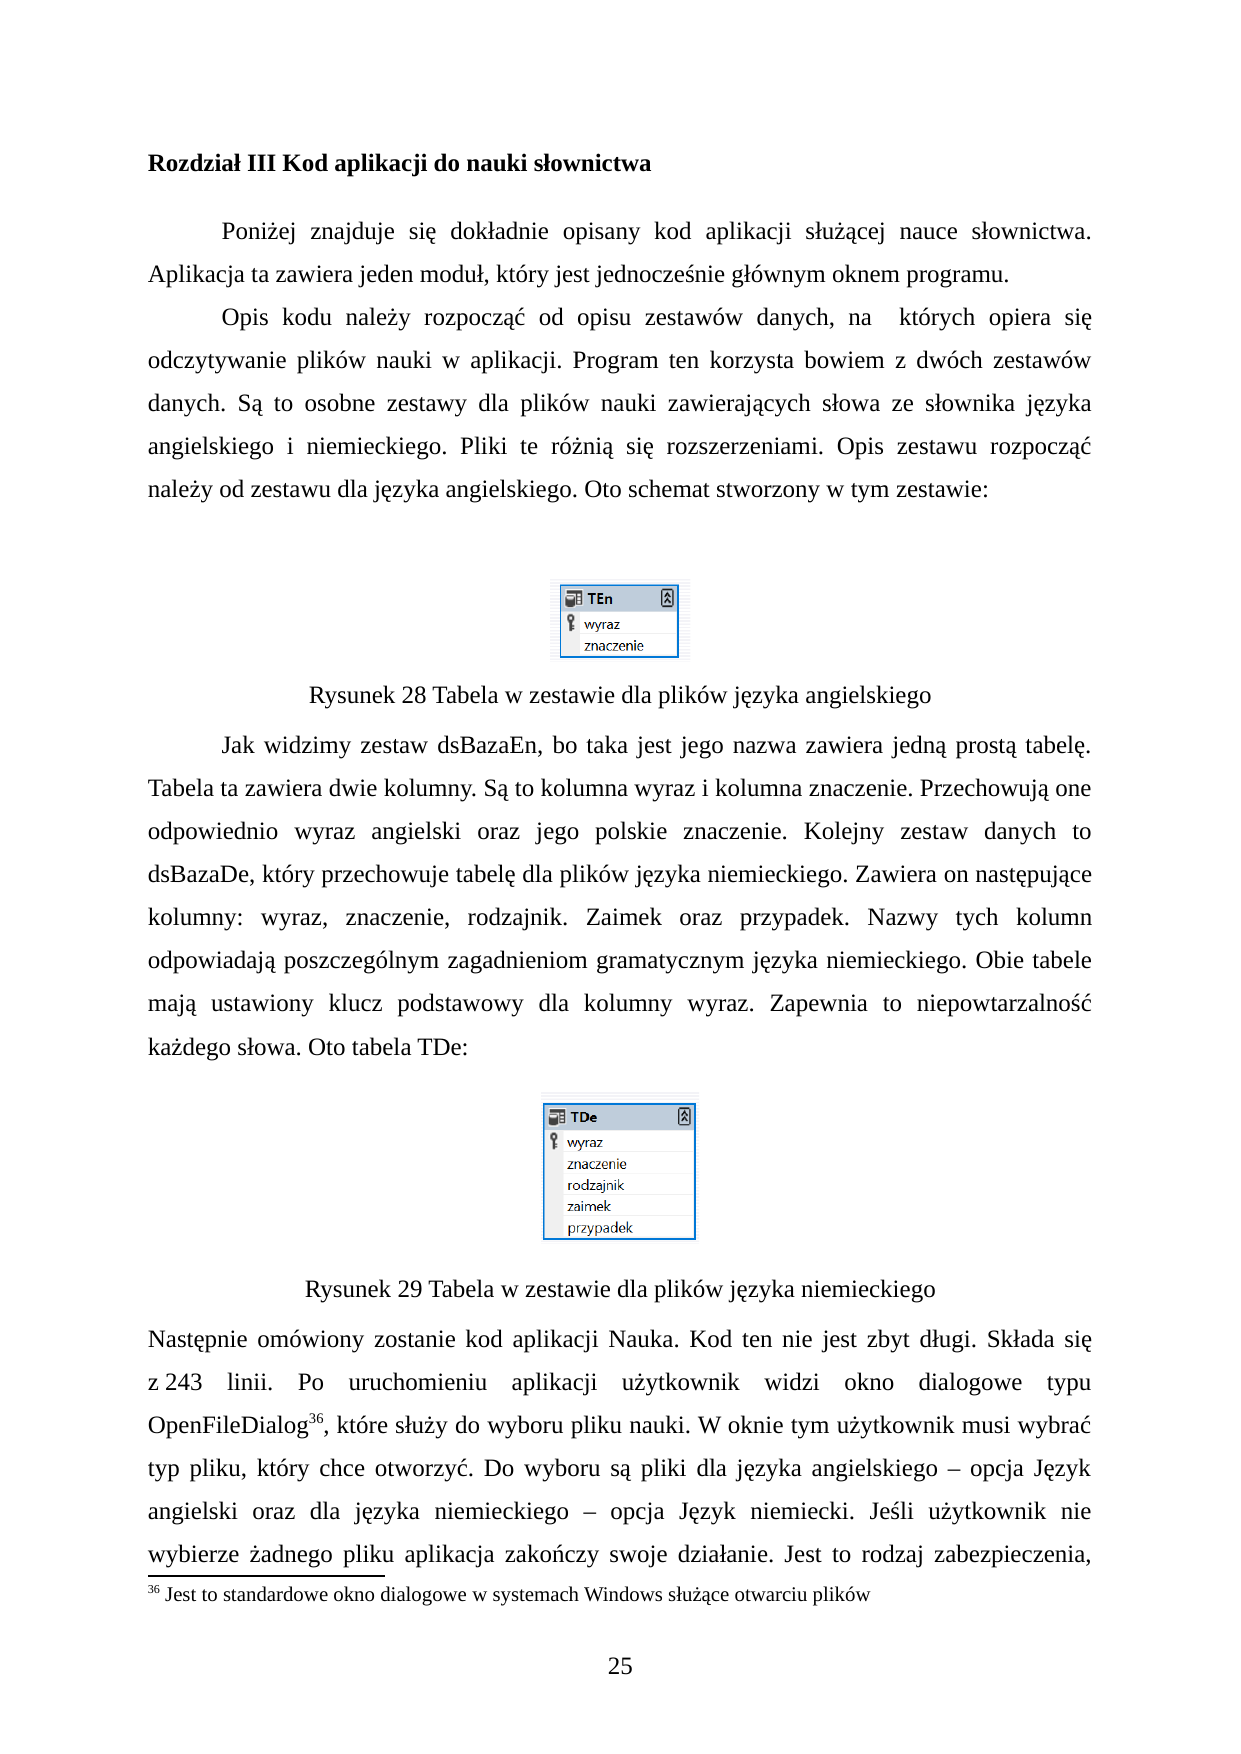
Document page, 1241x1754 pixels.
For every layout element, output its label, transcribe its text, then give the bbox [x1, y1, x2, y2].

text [148, 1324, 1093, 1568]
text Jak widzimy zestaw dsBazaEn, bo taka jest jego nazwa zawiera jedną prostą tabelę. Tabela ta zawiera dwie kolumny. Są to kolumna wyraz i kolumna znaczenie. Przechowują one odpowiednio wyraz angielski oraz jego polskie znaczenie. Kolejny zestaw danych to dsBazaDe, który przechowuje tabelę dla plików języka niemieckiego. Zawiera on następujące kolumny: wyraz, znaczenie, rodzajnik. Zaimek oraz przypadek. Nazwy tych kolumn odpowiadają poszczególnym zagadnieniom gramatycznym języka niemieckiego. Obie tabele mają ustawiony klucz podstawowy dla kolumny wyraz. Zapewnia to niepowtarzalność każdego słowa. Oto tabela TDe: [148, 730, 1093, 1060]
text Poniżej znajduje się dokładnie opisany kod aplikacji służącej nauce słownictwa. Aplikacja ta zawiera jeden moduł, który jest jednocześnie głównym oknem programu. [148, 216, 1093, 288]
picture [541, 1091, 700, 1244]
picture [550, 577, 691, 662]
subtitle Rozdział III Kod aplikacji do nauki słownictwa [148, 148, 1093, 176]
text Opis kodu należy rozpocząć od opisu zestawów danych, na których opiera się odczytywanie plików nauki w aplikacji. Program ten korzysta bowiem z dwóch zestawów danych. Są to osobne zestawy dla plików nauki zawierających słowa ze słownika języka angielskiego i niemieckiego. Pliki te różnią się rozszerzeniami. Opis zestawu rozpocząć należy od zestawu dla języka angielskiego. Oto schemat stworzony w tym zestawie: [148, 302, 1093, 503]
